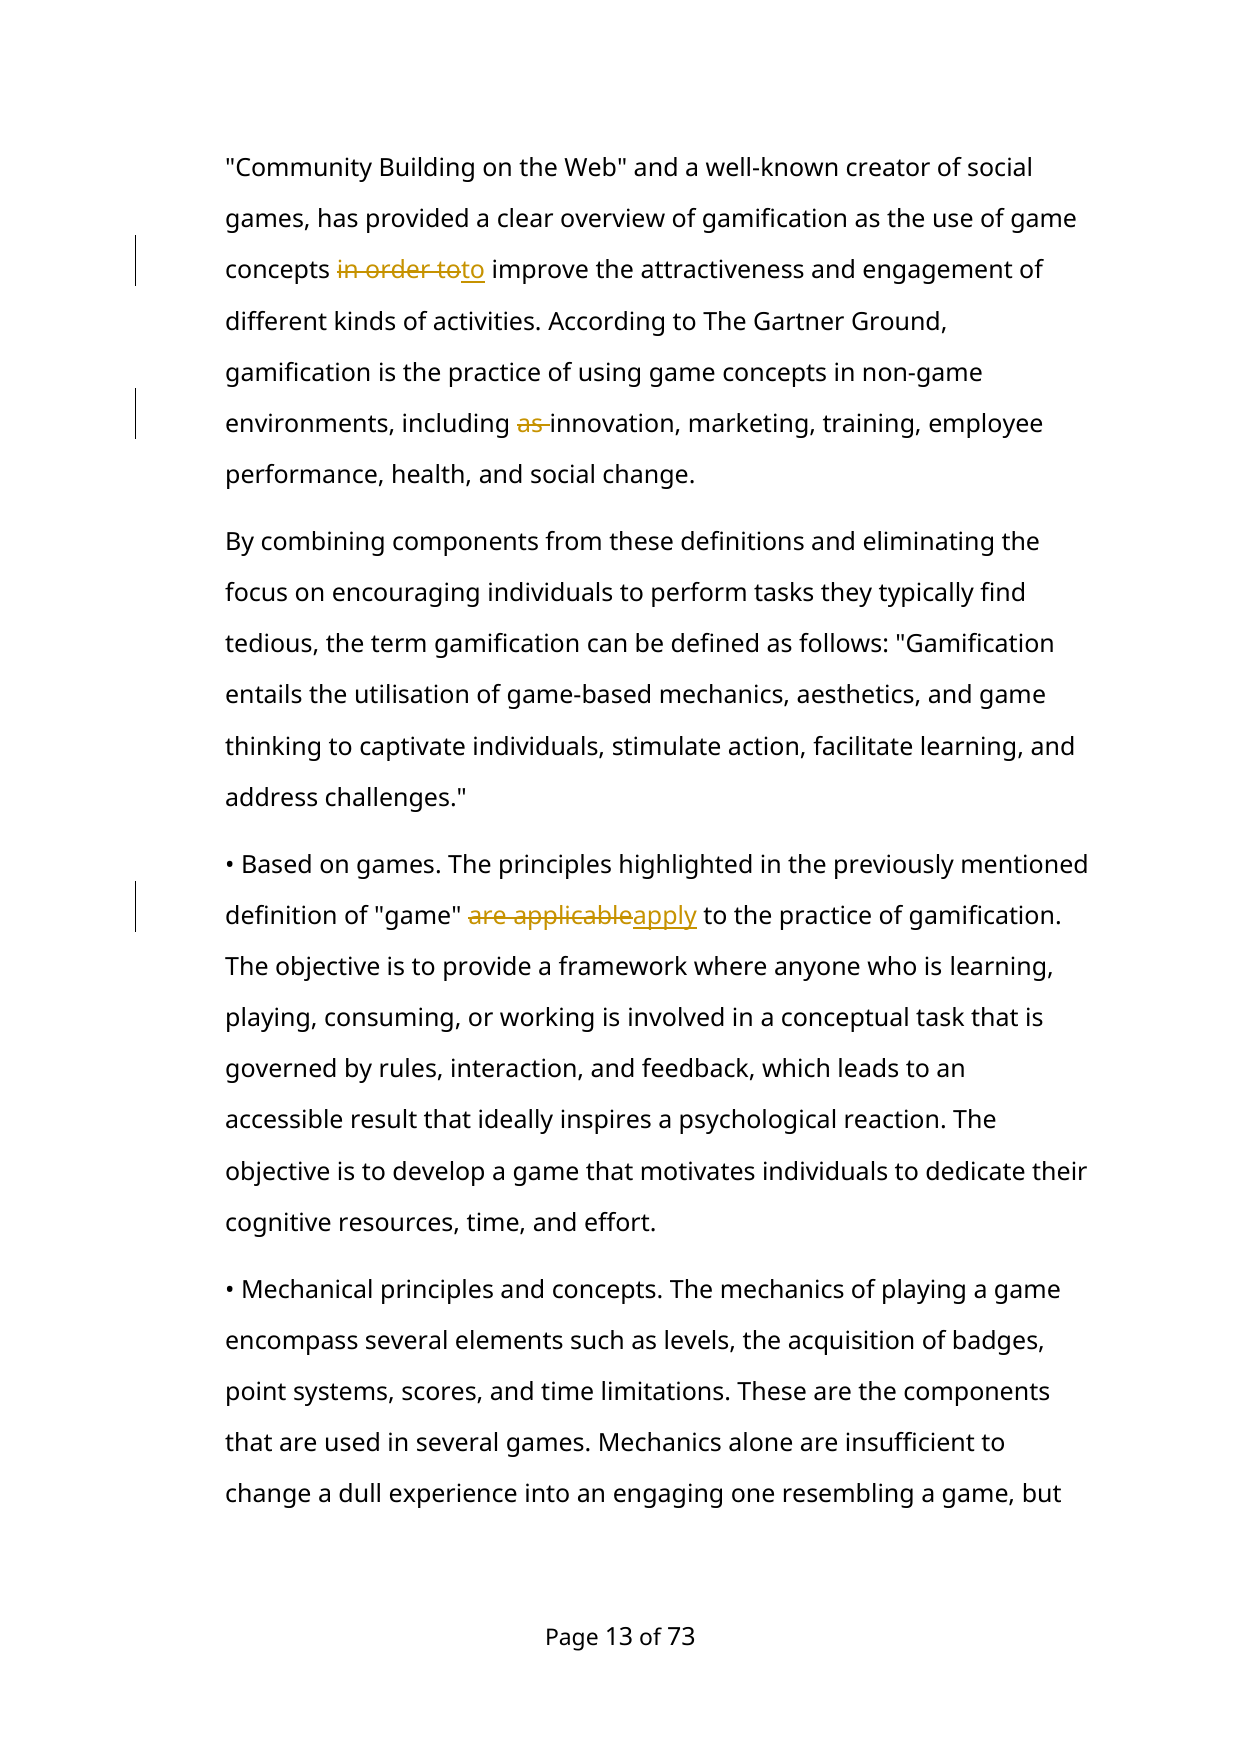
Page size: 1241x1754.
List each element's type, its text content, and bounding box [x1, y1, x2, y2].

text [225, 150, 1090, 490]
text • Based on games. The principles highlighted in the previously mentioned definition of "game" to the practice of gamification. The objective is to provide a framework where anyone who is learning, playing, consuming, or working is involved in a conceptual task that is governed by rules, interaction, and feedback, which leads to an accessible result that ideally inspires a psychological reaction. The objective is to develop a game that motivates individuals to dedicate their cognitive resources, time, and effort. [225, 847, 1090, 1238]
text By combining components from these definitions and eliminating the focus on encouraging individuals to perform tasks they typically find tedious, the term gamification can be defined as follows: "Gamification entails the utilisation of game-based mechanics, aesthetics, and game thinking to captivate individuals, stimulate action, facilitate learning, and address challenges." [225, 524, 1090, 813]
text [225, 1272, 1090, 1510]
